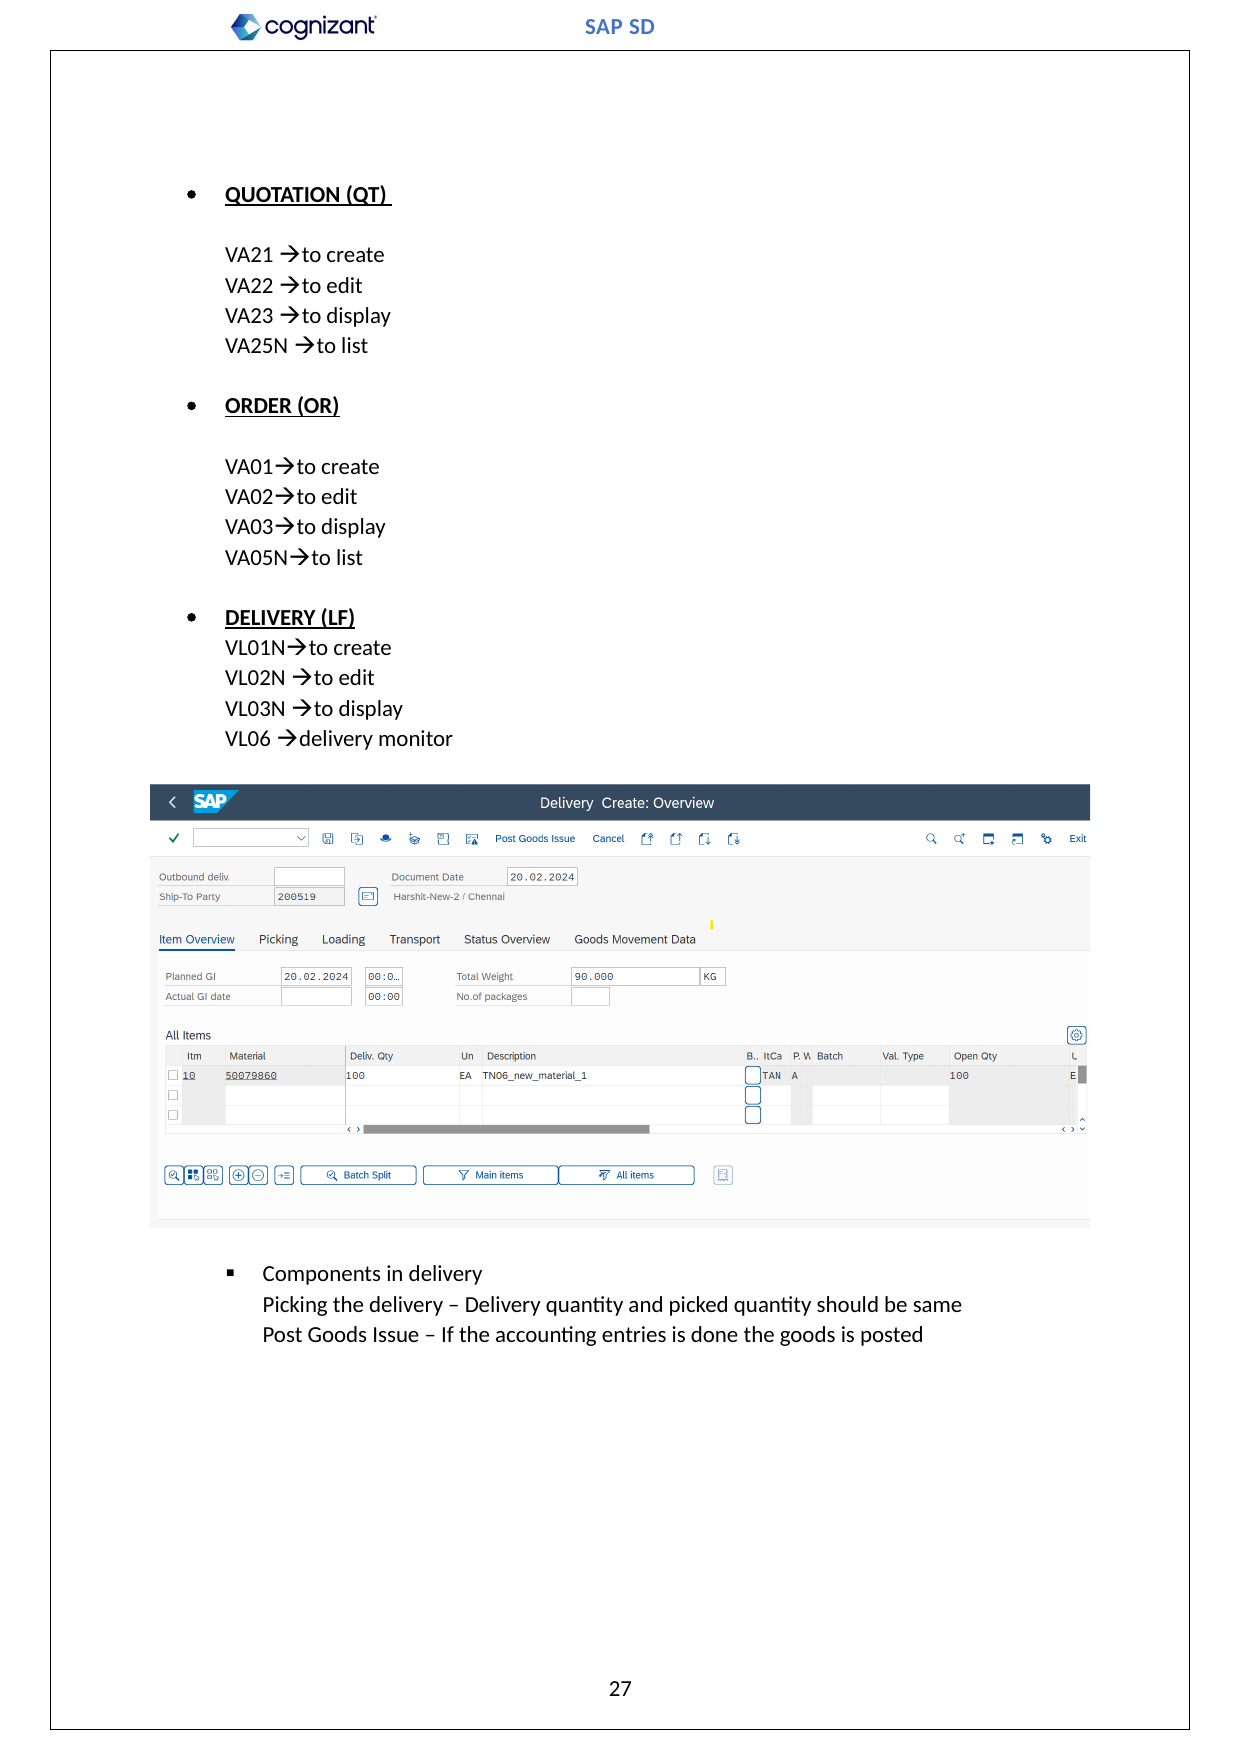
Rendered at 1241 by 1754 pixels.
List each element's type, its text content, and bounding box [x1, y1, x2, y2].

list DELIVERY (LF) [187, 603, 1090, 631]
list Components in delivery [225, 1259, 1090, 1288]
list VA25N to list [225, 331, 1090, 359]
list VA03to display [225, 512, 1090, 541]
list QUOTATION (QT) [187, 180, 1090, 208]
list ORDER (OR) [187, 392, 1090, 420]
list VA21 to create [225, 241, 1090, 269]
list VA23 to display [225, 301, 1090, 329]
list Post Goods Issue – If the accounting entries is done the goods is posted [262, 1320, 1090, 1348]
list VA02to edit [225, 482, 1090, 510]
picture [150, 784, 1091, 1228]
list VA05Nto list [225, 543, 1090, 571]
list VA01to create [225, 452, 1090, 480]
list VL02N to edit [225, 663, 1090, 692]
picture [219, 11, 387, 43]
list VL01Nto create [225, 633, 1090, 661]
list VA22 to edit [225, 271, 1090, 299]
list VL06 delivery monitor [225, 724, 1090, 752]
list Picking the delivery – Delivery quantity and picked quantity should be same [262, 1290, 1090, 1318]
list VL03N to display [225, 694, 1090, 722]
